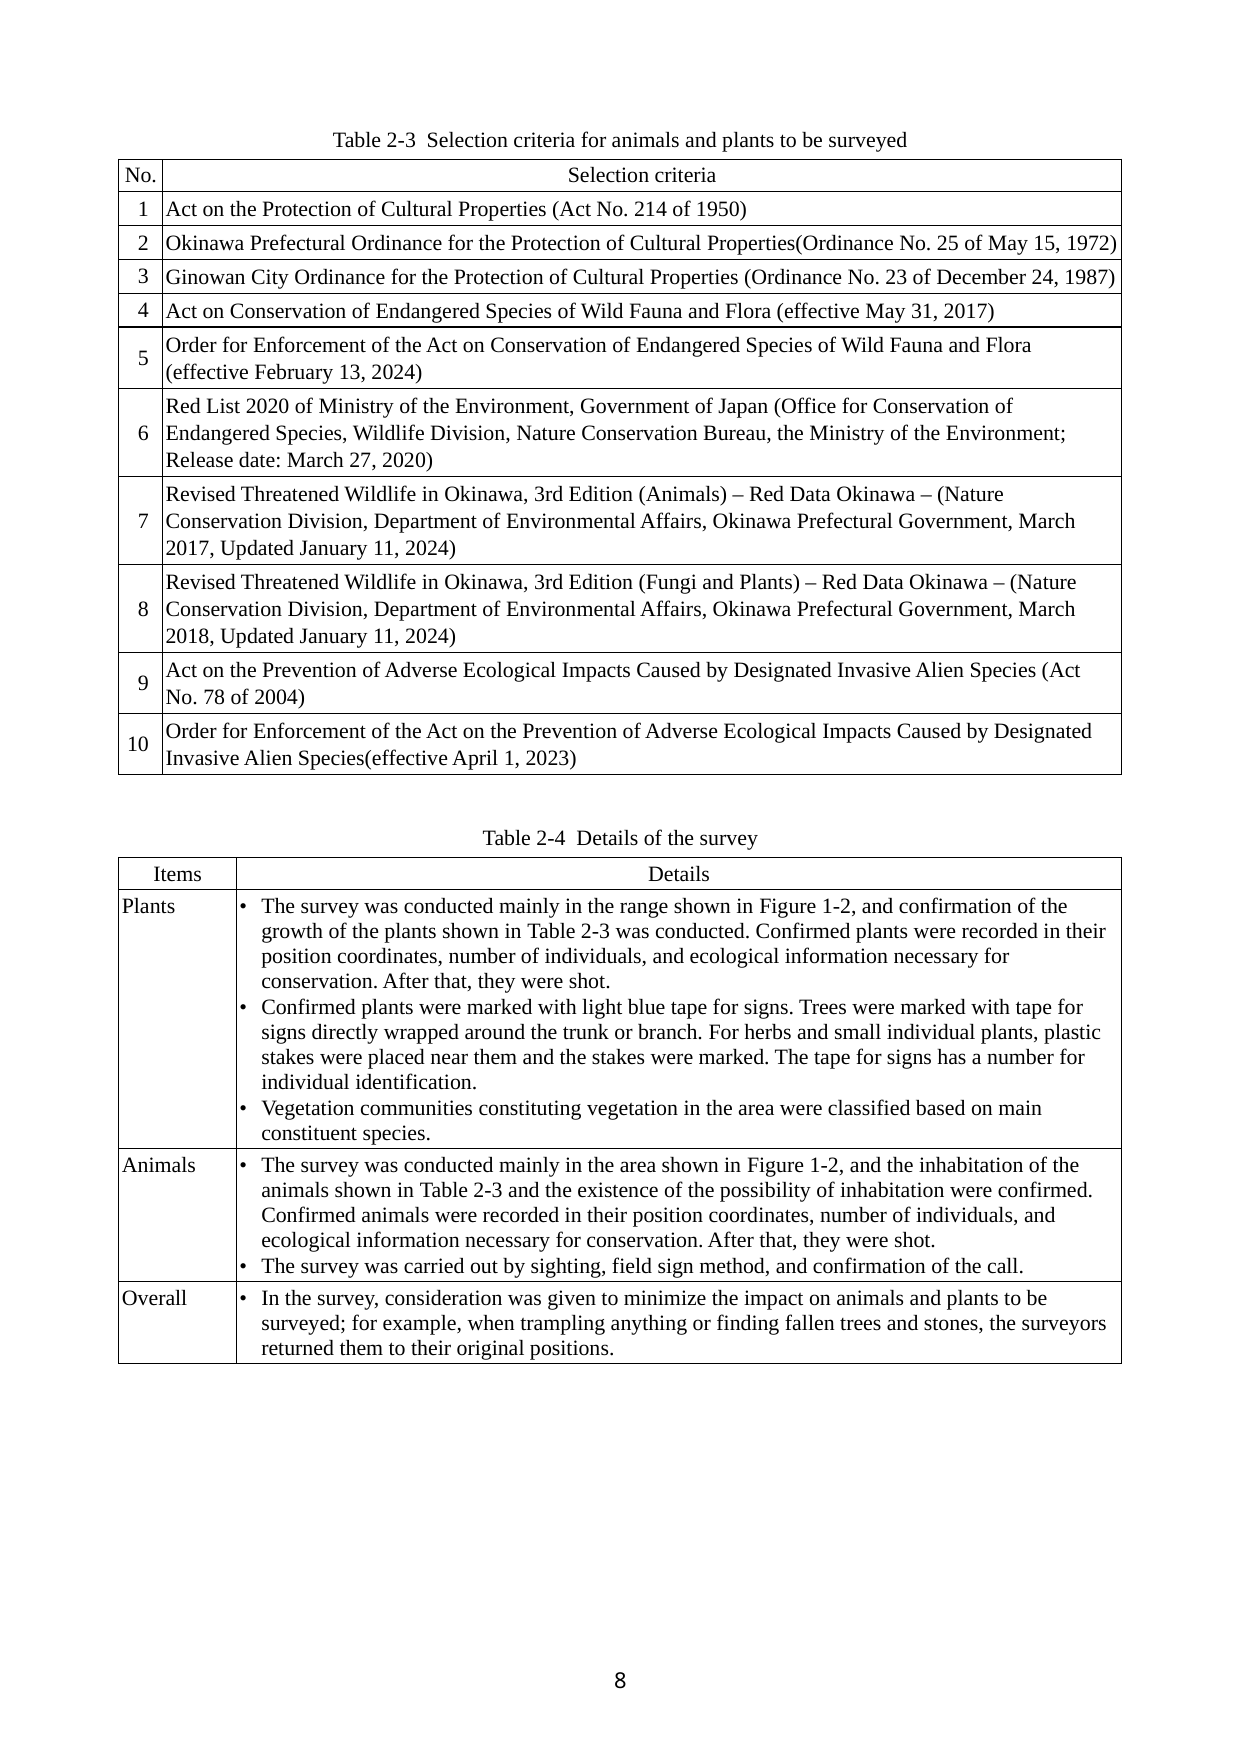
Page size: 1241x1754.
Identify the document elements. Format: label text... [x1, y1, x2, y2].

table_cell 6 [119, 389, 162, 476]
table_cell Act on the Prevention of Adverse Ecological Impacts Caused by Designated Invasive Alien Species (Act No. 78 of 2004) [163, 653, 1121, 713]
table_cell Overall [119, 1282, 236, 1363]
table_cell 5 [119, 328, 162, 387]
table_cell Animals [119, 1149, 236, 1281]
table_cell 9 [119, 653, 162, 713]
table_cell Order for Enforcement of the Act on Conservation of Endangered Species of Wild Fauna and Flora (effective February 13, 2024) [163, 328, 1121, 387]
table_cell Revised Threatened Wildlife in Okinawa, 3rd Edition (Fungi and Plants) – Red Data Okinawa – (Nature Conservation Division, Department of Environmental Affairs, Okinawa Prefectural Government, March 2018, Updated January 11, 2024) [163, 565, 1121, 652]
table_cell 2 [119, 226, 162, 258]
table_header Details [237, 858, 1121, 889]
table_cell • The survey was conducted mainly in the range shown in Figure 1-2, and confirmation of the growth of the plants shown in Table 2-1 was conducted. Confirmed plants were recorded in their position coordinates, number of individuals, and ecological information necessary for conservation. After that, they were shot. • Confirmed plants were marked with light blue tape for signs. Trees were marked with tape for signs directly wrapped around the trunk or branch. For herbs and small individual plants, plastic stakes were placed near them and the stakes were marked. The tape for signs has a number for individual identification. • Vegetation communities constituting vegetation in the area were classified based on main constituent species. [237, 890, 1121, 1148]
table_cell Ginowan City Ordinance for the Protection of Cultural Properties (Ordinance No. 23 of December 24, 1987) [163, 260, 1121, 292]
table_header No. [119, 160, 162, 191]
table_cell • The survey was conducted mainly in the area shown in Figure 1-2, and the inhabitation of the animals shown in Table 2-1 and the existence of the possibility of inhabitation were confirmed. Confirmed animals were recorded in their position coordinates, number of individuals, and ecological information necessary for conservation. After that, they were shot. • The survey was carried out by sighting, field sign method, and confirmation of the call. [237, 1149, 1121, 1281]
table_header Items [119, 858, 236, 889]
table_cell Act on the Protection of Cultural Properties (Act No. 214 of 1950) [163, 192, 1121, 224]
table_cell 8 [119, 565, 162, 652]
table_cell 1 [119, 192, 162, 224]
table_cell Red List 2020 of Ministry of the Environment, Government of Japan (Office for Conservation of Endangered Species, Wildlife Division, Nature Conservation Bureau, the Ministry of the Environment; Release date: March 27, 2020) [163, 389, 1121, 476]
table_header Selection criteria [163, 160, 1121, 191]
table_cell 7 [119, 477, 162, 564]
table_cell 10 [119, 714, 162, 774]
table_cell Order for Enforcement of the Act on the Prevention of Adverse Ecological Impacts Caused by Designated Invasive Alien Species(effective April 1, 2023) [163, 714, 1121, 774]
table_cell 4 [119, 294, 162, 326]
table_cell 3 [119, 260, 162, 292]
table_cell Plants [119, 890, 236, 1148]
table_cell Okinawa Prefectural Ordinance for the Protection of Cultural Properties(Ordinance No. 25 of May 15, 1972) [163, 226, 1121, 258]
table_cell • In the survey, consideration was given to minimize the impact on animals and plants to be surveyed; for example, when trampling anything or finding fallen trees and stones, the surveyors returned them to their original positions. [237, 1282, 1121, 1363]
table_cell Act on Conservation of Endangered Species of Wild Fauna and Flora (effective May 31, 2017) [163, 294, 1121, 326]
table_cell Revised Threatened Wildlife in Okinawa, 3rd Edition (Animals) – Red Data Okinawa – (Nature Conservation Division, Department of Environmental Affairs, Okinawa Prefectural Government, March 2017, Updated January 11, 2024) [163, 477, 1121, 564]
